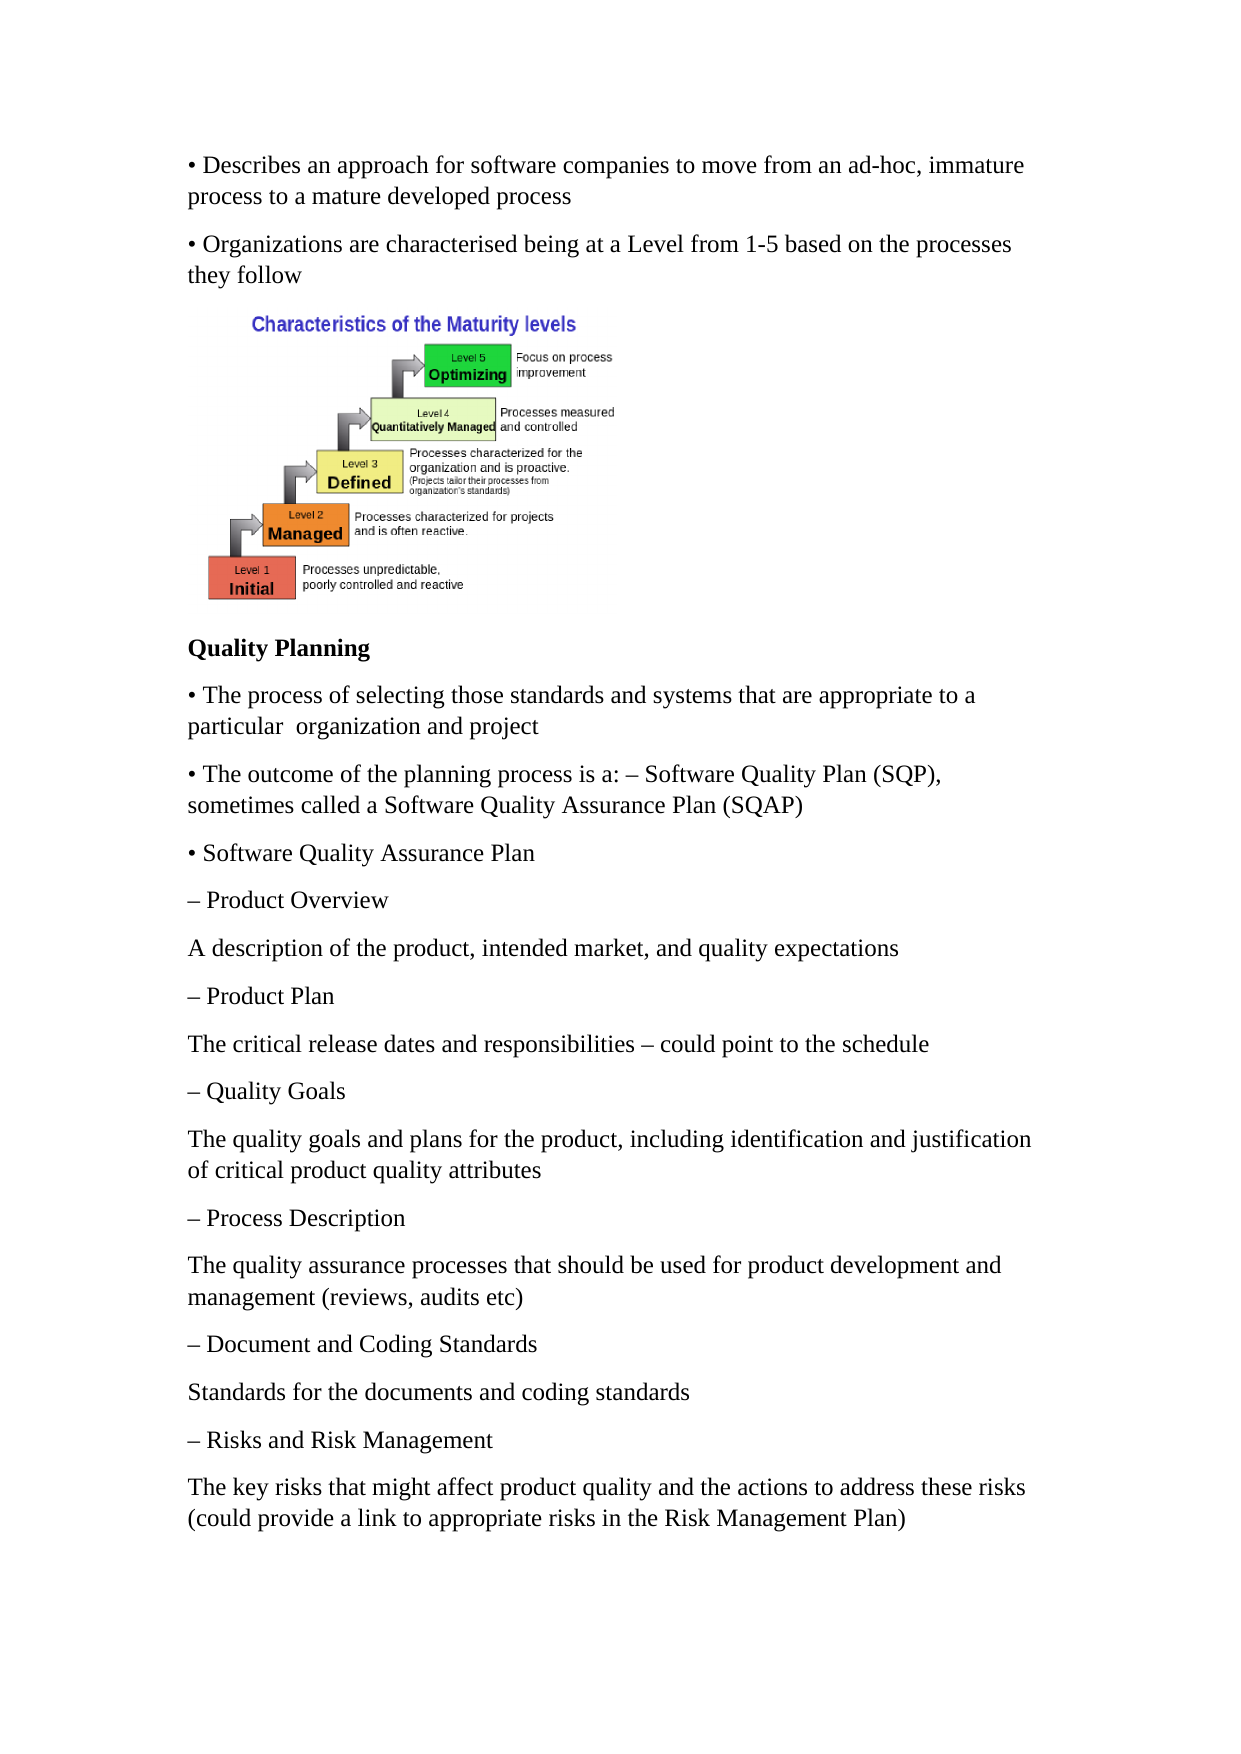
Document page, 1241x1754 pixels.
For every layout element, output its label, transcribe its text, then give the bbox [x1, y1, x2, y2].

text – Process Description [187, 1203, 1053, 1232]
text • Software Quality Assurance Plan [187, 838, 1053, 867]
text • The outcome of the planning process is a: – Software Quality Plan (SQP), sometimes called a Software Quality Assurance Plan (SQAP) [187, 759, 1053, 819]
text The critical release dates and responsibilities – could point to the schedule [187, 1029, 1053, 1057]
text – Product Overview [187, 886, 1053, 914]
text – Quality Goals [187, 1076, 1053, 1105]
text – Document and Coding Standards [187, 1329, 1053, 1358]
text A description of the product, intended market, and quality expectations [187, 933, 1053, 962]
text – Risks and Risk Management [187, 1425, 1053, 1453]
text Quality Planning [187, 633, 1053, 661]
text The key risks that might affect product quality and the actions to address these risks (could provide a link to appropriate risks in the Risk Management Plan) [187, 1472, 1053, 1532]
text Standards for the documents and coding standards [187, 1377, 1053, 1406]
text • Organizations are characterised being at a Level from 1-5 based on the processes they follow [187, 229, 1053, 288]
text The quality assurance processes that should be used for product development and management (reviews, audits etc) [187, 1251, 1053, 1310]
picture [187, 307, 618, 614]
text • Describes an approach for software companies to move from an ad-hoc, immature process to a mature developed process [187, 150, 1053, 210]
text – Product Plan [187, 981, 1053, 1010]
text • The process of selecting those standards and systems that are appropriate to a particular organization and project [187, 680, 1053, 740]
text The quality goals and plans for the product, including identification and justification of critical product quality attributes [187, 1124, 1053, 1184]
